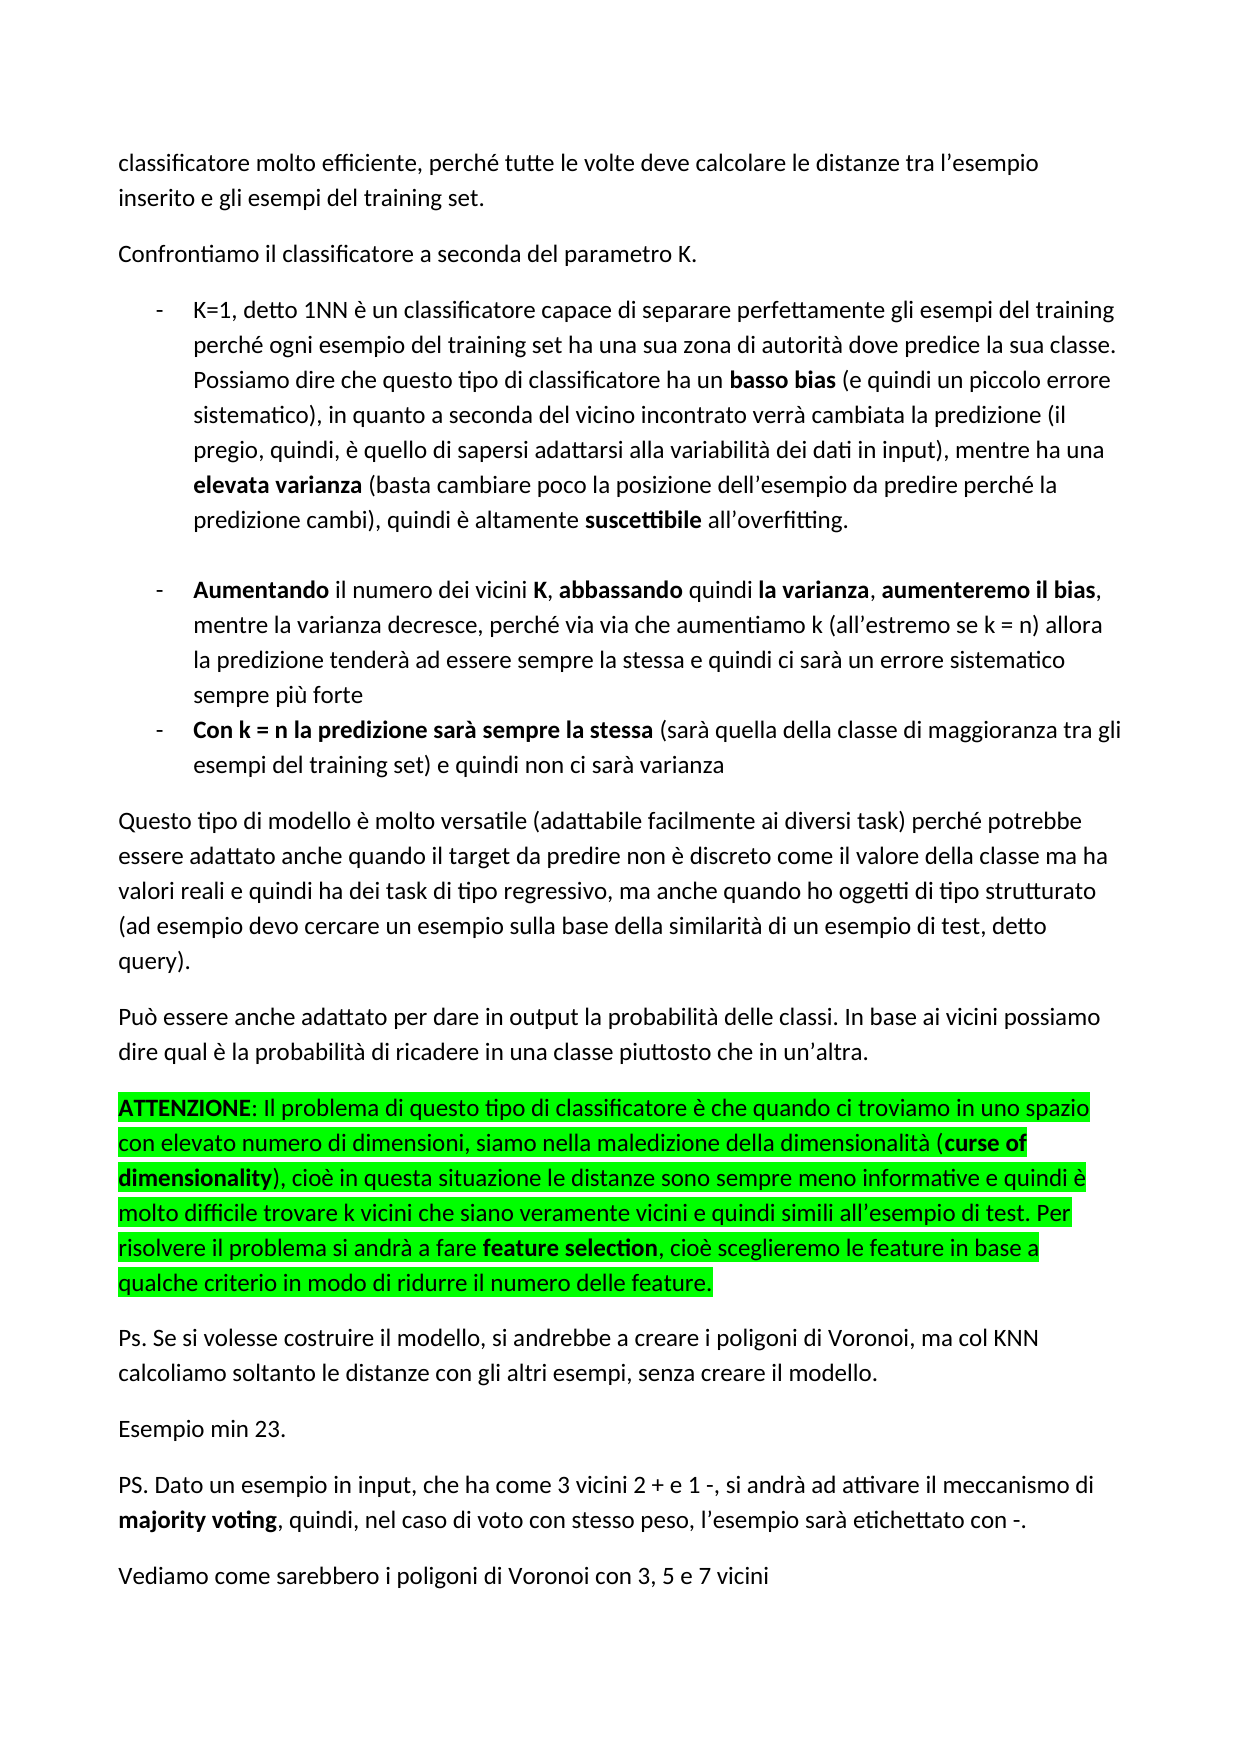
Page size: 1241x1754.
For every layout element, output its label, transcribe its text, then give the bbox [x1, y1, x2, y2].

text PS. Dato un esempio in input, che ha come 3 vicini 2 + e 1 -, si andrà ad attivare il meccanismo di majority voting, quindi, nel caso di voto con stesso peso, l’esempio sarà etichettato con -. [118, 1469, 1122, 1535]
list Con k = n la predizione sarà sempre la stessa (sarà quella della classe di maggioranza tra gli esempi del training set) e quindi non ci sarà varianza [156, 714, 1122, 780]
text Questo tipo di modello è molto versatile (adattabile facilmente ai diversi task) perché potrebbe essere adattato anche quando il target da predire non è discreto come il valore della classe ma ha valori reali e quindi ha dei task di tipo regressivo, ma anche quando ho oggetti di tipo strutturato (ad esempio devo cercare un esempio sulla base della similarità di un esempio di test, detto query). [118, 805, 1122, 976]
text Esempio min 23. [118, 1413, 1122, 1444]
list K=1, detto 1NN è un classificatore capace di separare perfettamente gli esempi del training perché ogni esempio del training set ha una sua zona di autorità dove predice la sua classe. Possiamo dire che questo tipo di classificatore ha un basso bias (e quindi un piccolo errore sistematico), in quanto a seconda del vicino incontrato verrà cambiata la predizione (il pregio, quindi, è quello di sapersi adattarsi alla variabilità dei dati in input), mentre ha una elevata varianza (basta cambiare poco la posizione dell’esempio da predire perché la predizione cambi), quindi è altamente suscettibile all’overfitting. [156, 294, 1122, 570]
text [118, 148, 1122, 213]
text Ps. Se si volesse costruire il modello, si andrebbe a creare i poligoni di Voronoi, ma col KNN calcoliamo soltanto le distanze con gli altri esempi, senza creare il modello. [118, 1323, 1122, 1388]
text Vediamo come sarebbero i poligoni di Voronoi con 3, 5 e 7 vicini [118, 1560, 1122, 1591]
text ATTENZIONE: Il problema di questo tipo di classificatore è che quando ci troviamo in uno spazio con elevato numero di dimensioni, siamo nella maledizione della dimensionalità (curse of dimensionality), cioè in questa situazione le distanze sono sempre meno informative e quindi è molto difficile trovare k vicini che siano veramente vicini e quindi simili all’esempio di test. Per risolvere il problema si andrà a fare feature selection, cioè sceglieremo le feature in base a qualche criterio in modo di ridurre il numero delle feature. [118, 1092, 1122, 1297]
list Aumentando il numero dei vicini K, abbassando quindi la varianza, aumenteremo il bias, mentre la varianza decresce, perché via via che aumentiamo k (all’estremo se k = n) allora la predizione tenderà ad essere sempre la stessa e quindi ci sarà un errore sistematico sempre più forte [156, 574, 1122, 710]
text Può essere anche adattato per dare in output la probabilità delle classi. In base ai vicini possiamo dire qual è la probabilità di ricadere in una classe piuttosto che in un’altra. [118, 1001, 1122, 1066]
text Confrontiamo il classificatore a seconda del parametro K. [118, 238, 1122, 269]
